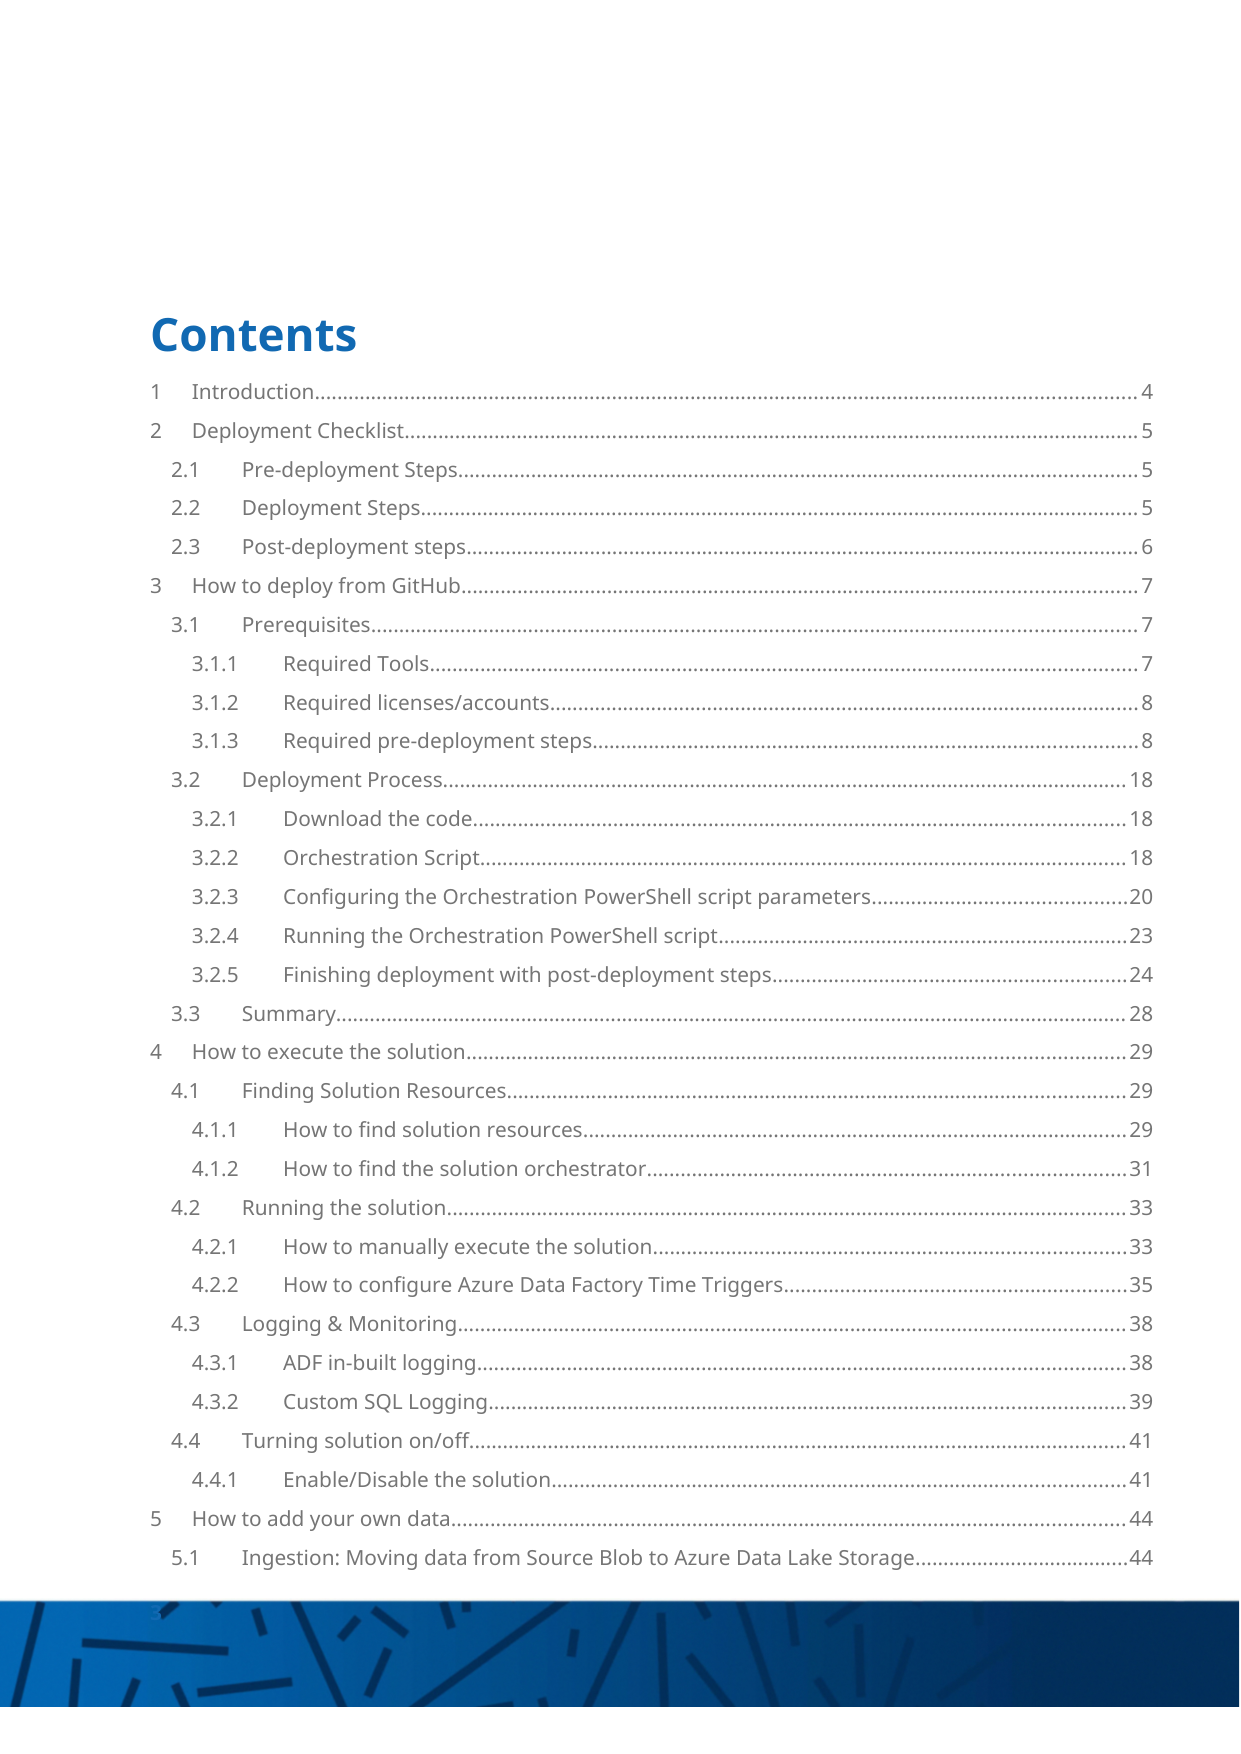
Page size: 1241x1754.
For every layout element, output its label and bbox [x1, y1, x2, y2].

picture [0, 1598, 1240, 1707]
